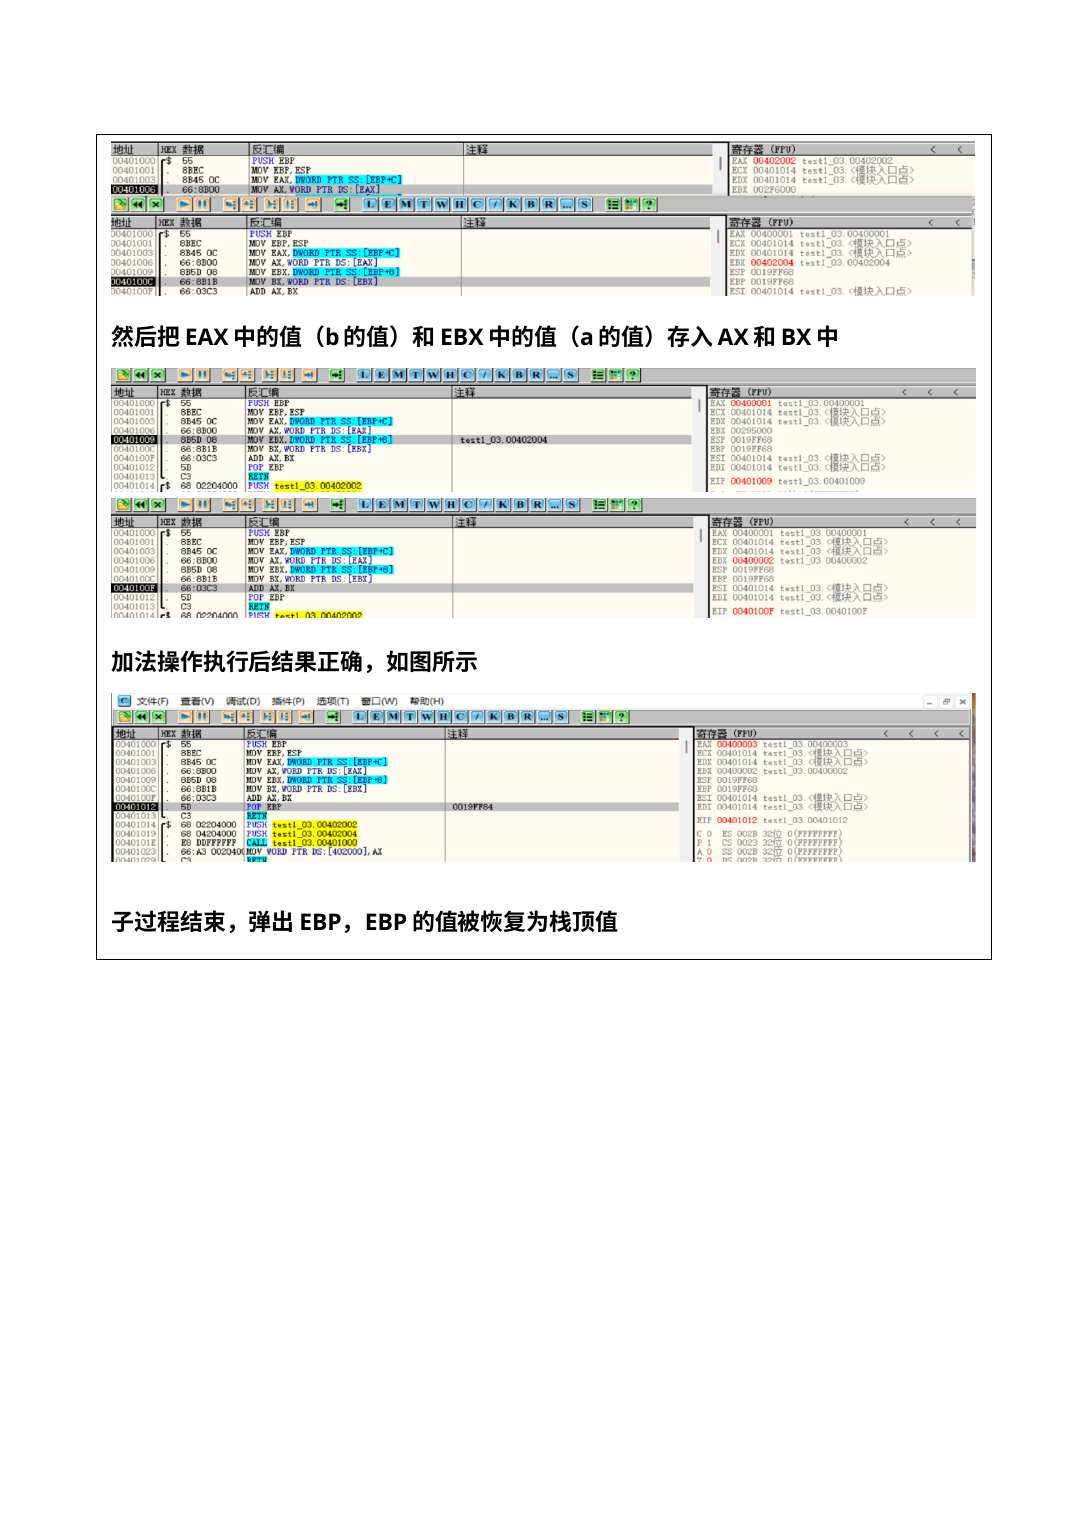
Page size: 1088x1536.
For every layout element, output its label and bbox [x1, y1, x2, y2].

table_cell [97, 135, 991, 959]
picture [111, 498, 977, 618]
picture [111, 693, 976, 862]
picture [111, 141, 975, 296]
picture [111, 368, 976, 492]
